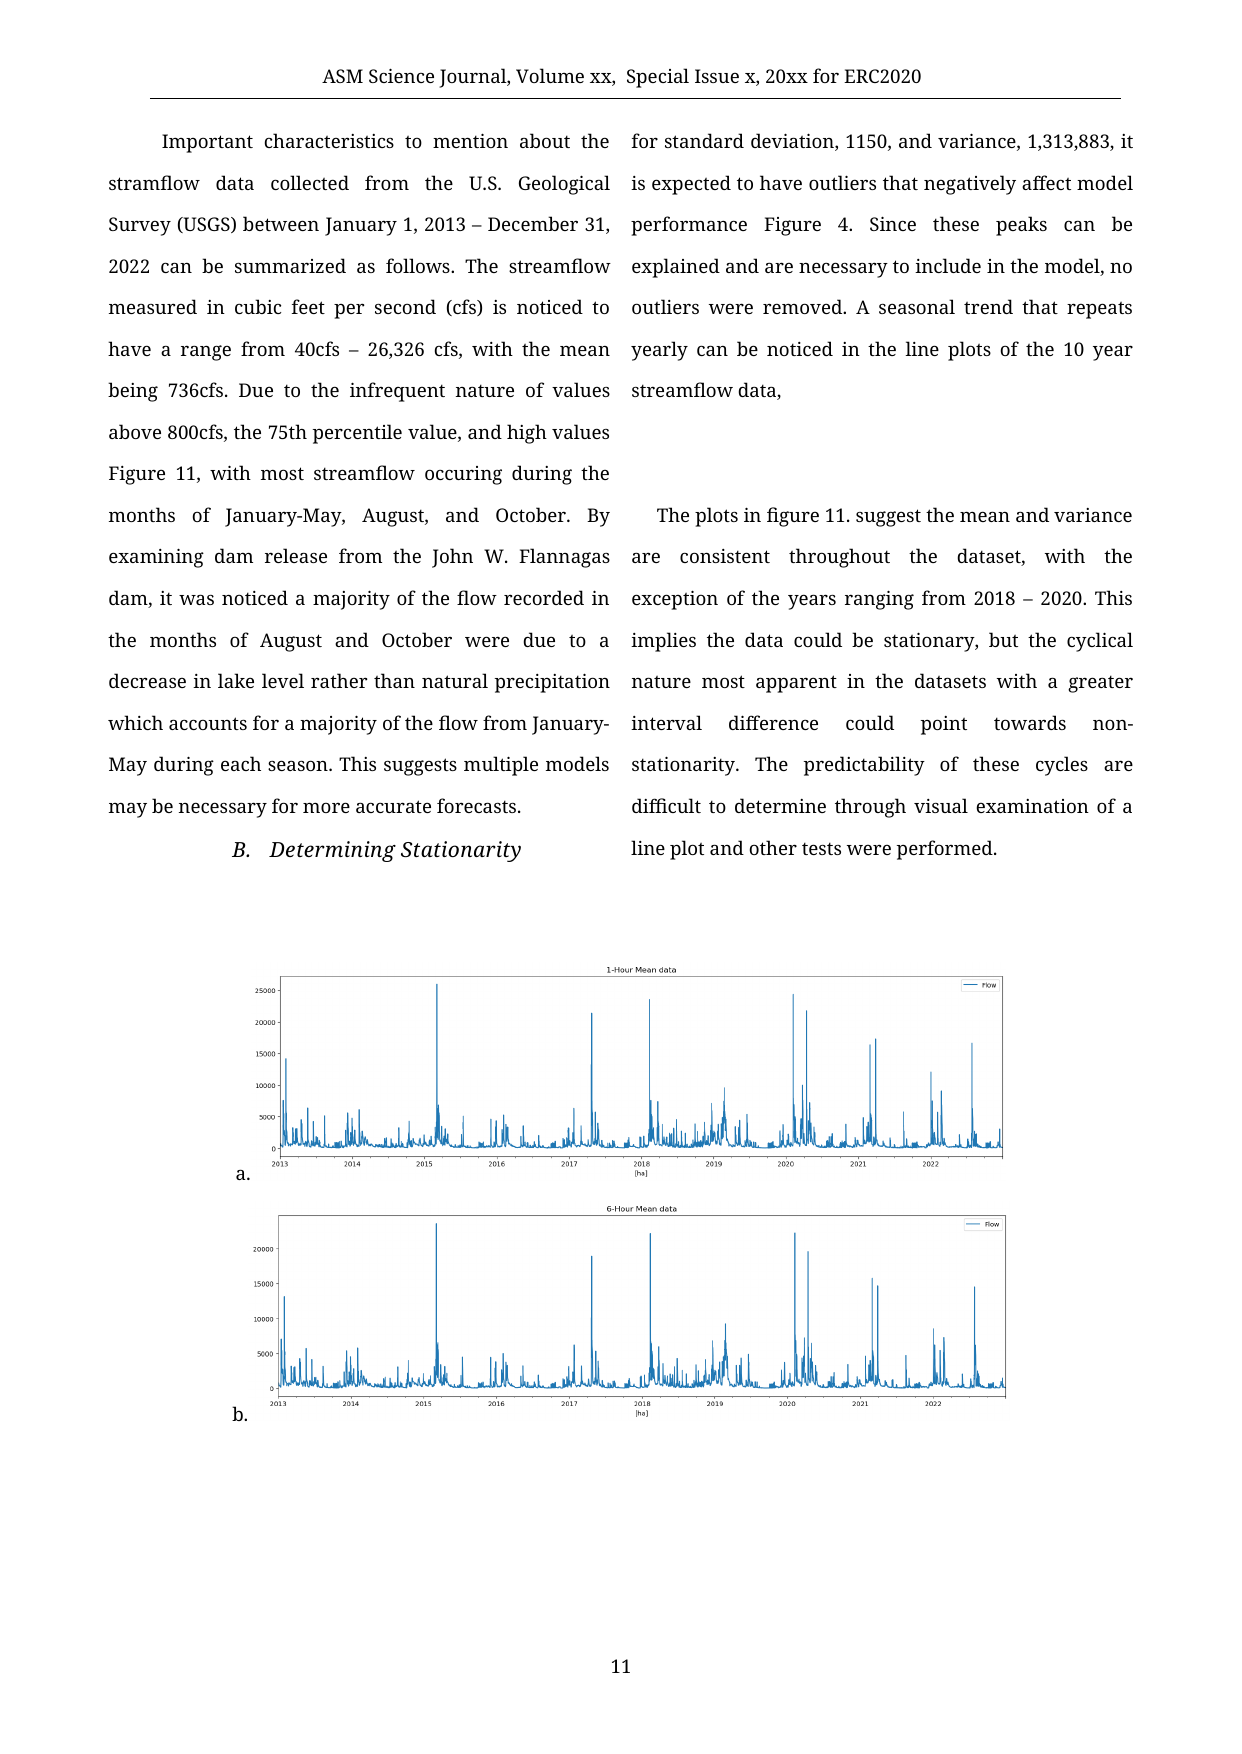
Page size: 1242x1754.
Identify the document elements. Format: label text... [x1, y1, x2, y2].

picture [250, 962, 1007, 1181]
text Important characteristics to mention about the stramflow data collected from the U.S. Geological Survey (USGS) between January 1, 2013 – December 31, 2022 can be summarized as follows. The streamflow measured in cubic feet per second (cfs) is noticed to have a range from 40cfs – 26,326 cfs, with the mean being 736cfs. Due to the infrequent nature of values above 800cfs, the 75th percentile value, and high values for standard deviation, 1150, and variance, 1,313,883, it is expected to have outliers that negatively affect model performance Figure 4. Since these peaks can be explained and are necessary to include in the model, no outliers were removed. A seasonal trend that repeats yearly can be noticed in the line plots of the 10 year streamflow data, [108, 128, 611, 445]
picture [248, 1201, 1010, 1421]
text Figure 11, with most streamflow occuring during the months of January-May, August, and October. By examining dam release from the John W. Flannagas dam, it was noticed a majority of the flow recorded in the months of August and October were due to a decrease in lake level rather than natural precipitation which accounts for a majority of the flow from January-May during each season. This suggests multiple models may be necessary for more accurate forecasts. [108, 461, 611, 819]
list Determining Stationarity [146, 835, 611, 863]
text The plots in figure 11. suggest the mean and variance are consistent throughout the dataset, with the exception of the years ranging from 2018 – 2020. This implies the data could be stationary, but the cyclical nature most apparent in the datasets with a greater interval difference could point towards non-stationarity. The predictability of these cycles are difficult to determine through visual examination of a line plot and other tests were performed. [631, 502, 1134, 860]
text Important characteristics to mention about the stramflow data collected from the U.S. Geological Survey (USGS) between January 1, 2013 – December 31, 2022 can be summarized as follows. The streamflow measured in cubic feet per second (cfs) is noticed to have a range from 40cfs – 26,326 cfs, with the mean being 736cfs. Due to the infrequent nature of values above 800cfs, the 75th percentile value, and high values for standard deviation, 1150, and variance, 1,313,883, it is expected to have outliers that negatively affect model performance Figure 4. Since these peaks can be explained and are necessary to include in the model, no outliers were removed. A seasonal trend that repeats yearly can be noticed in the line plots of the 10 year streamflow data, [631, 128, 1134, 403]
